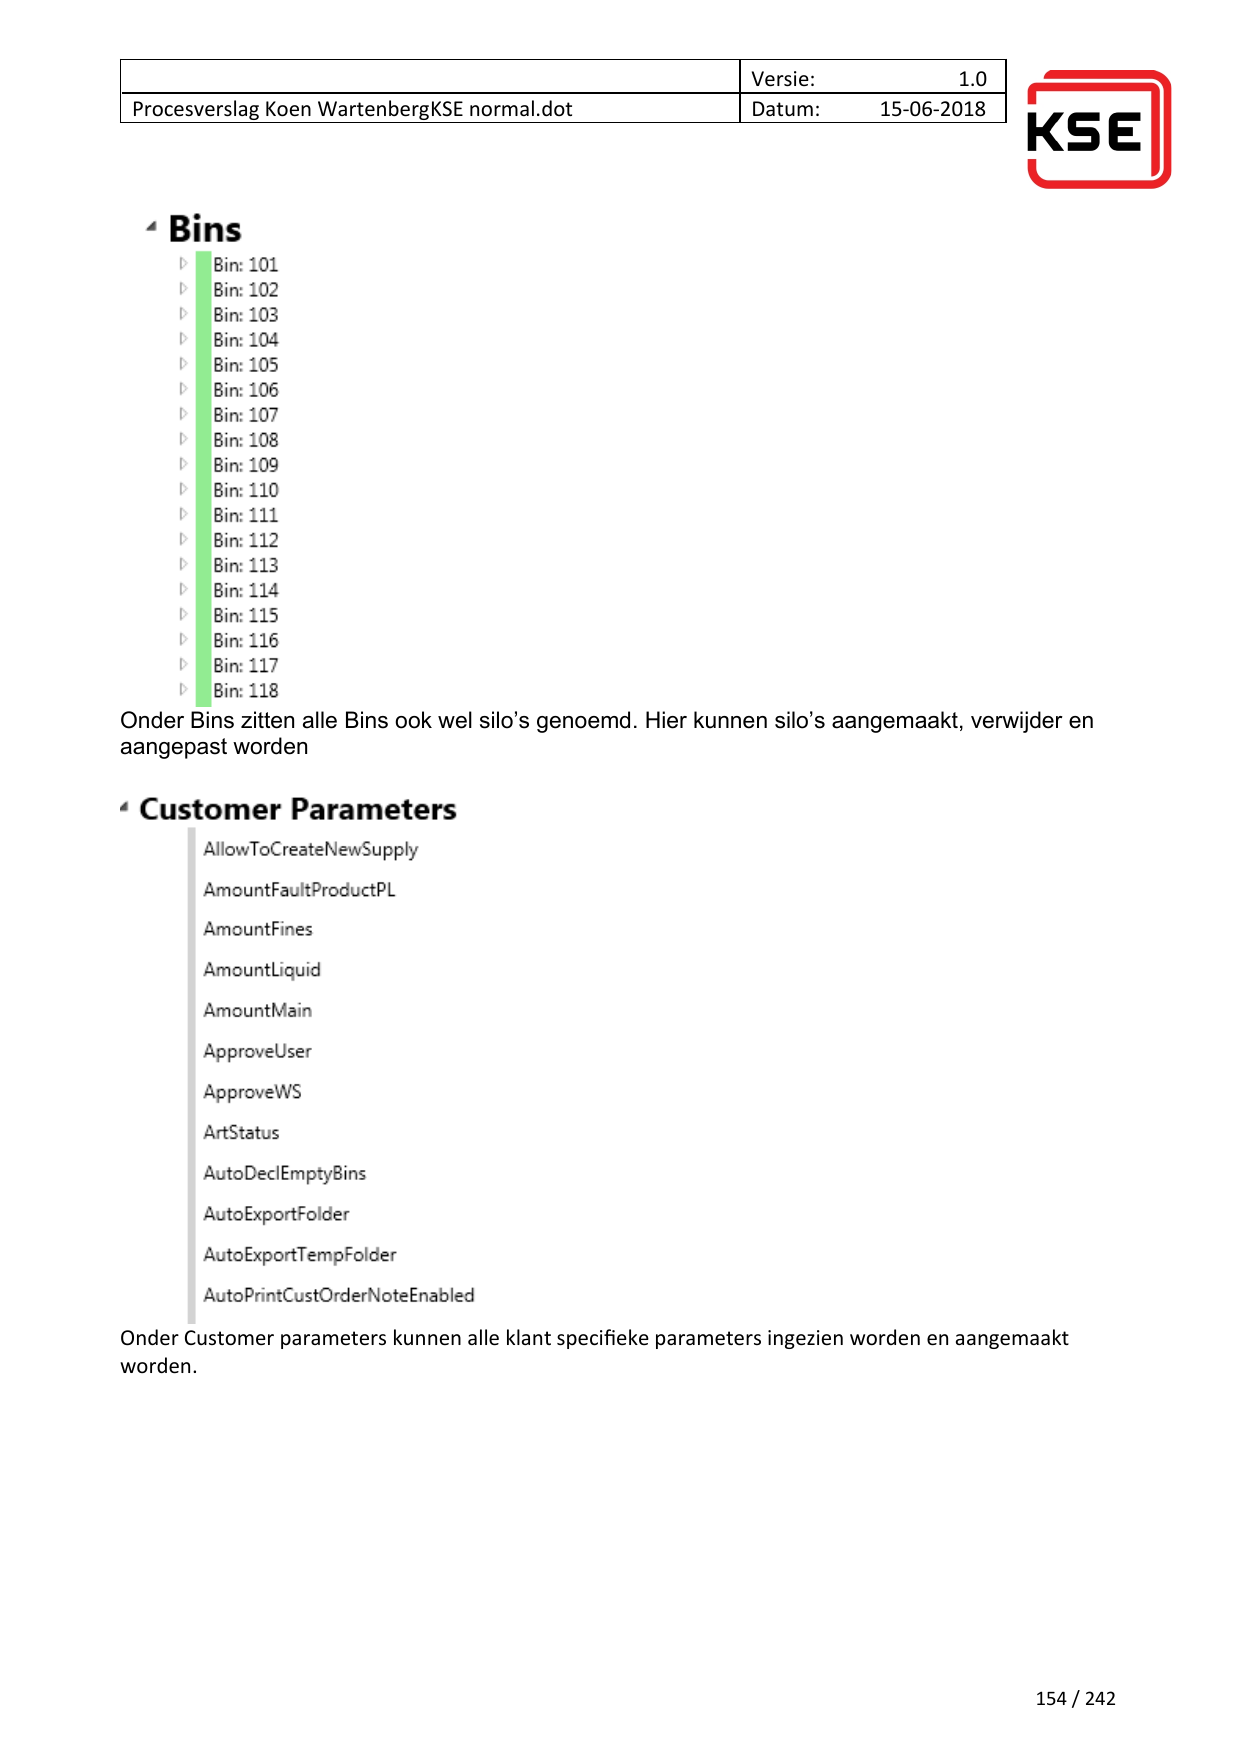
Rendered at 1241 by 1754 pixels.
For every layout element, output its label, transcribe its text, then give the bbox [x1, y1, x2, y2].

picture [120, 206, 314, 707]
picture [120, 787, 505, 1324]
text Onder Bins zitten alle Bins ook wel silo’s genoemd. Hier kunnen silo’s aangemaakt, verwijder en aangepast worden [120, 707, 1150, 759]
text Onder Customer parameters kunnen alle klant specifieke parameters ingezien worden en aangemaakt worden. [120, 1323, 1150, 1379]
picture [1027, 70, 1172, 189]
